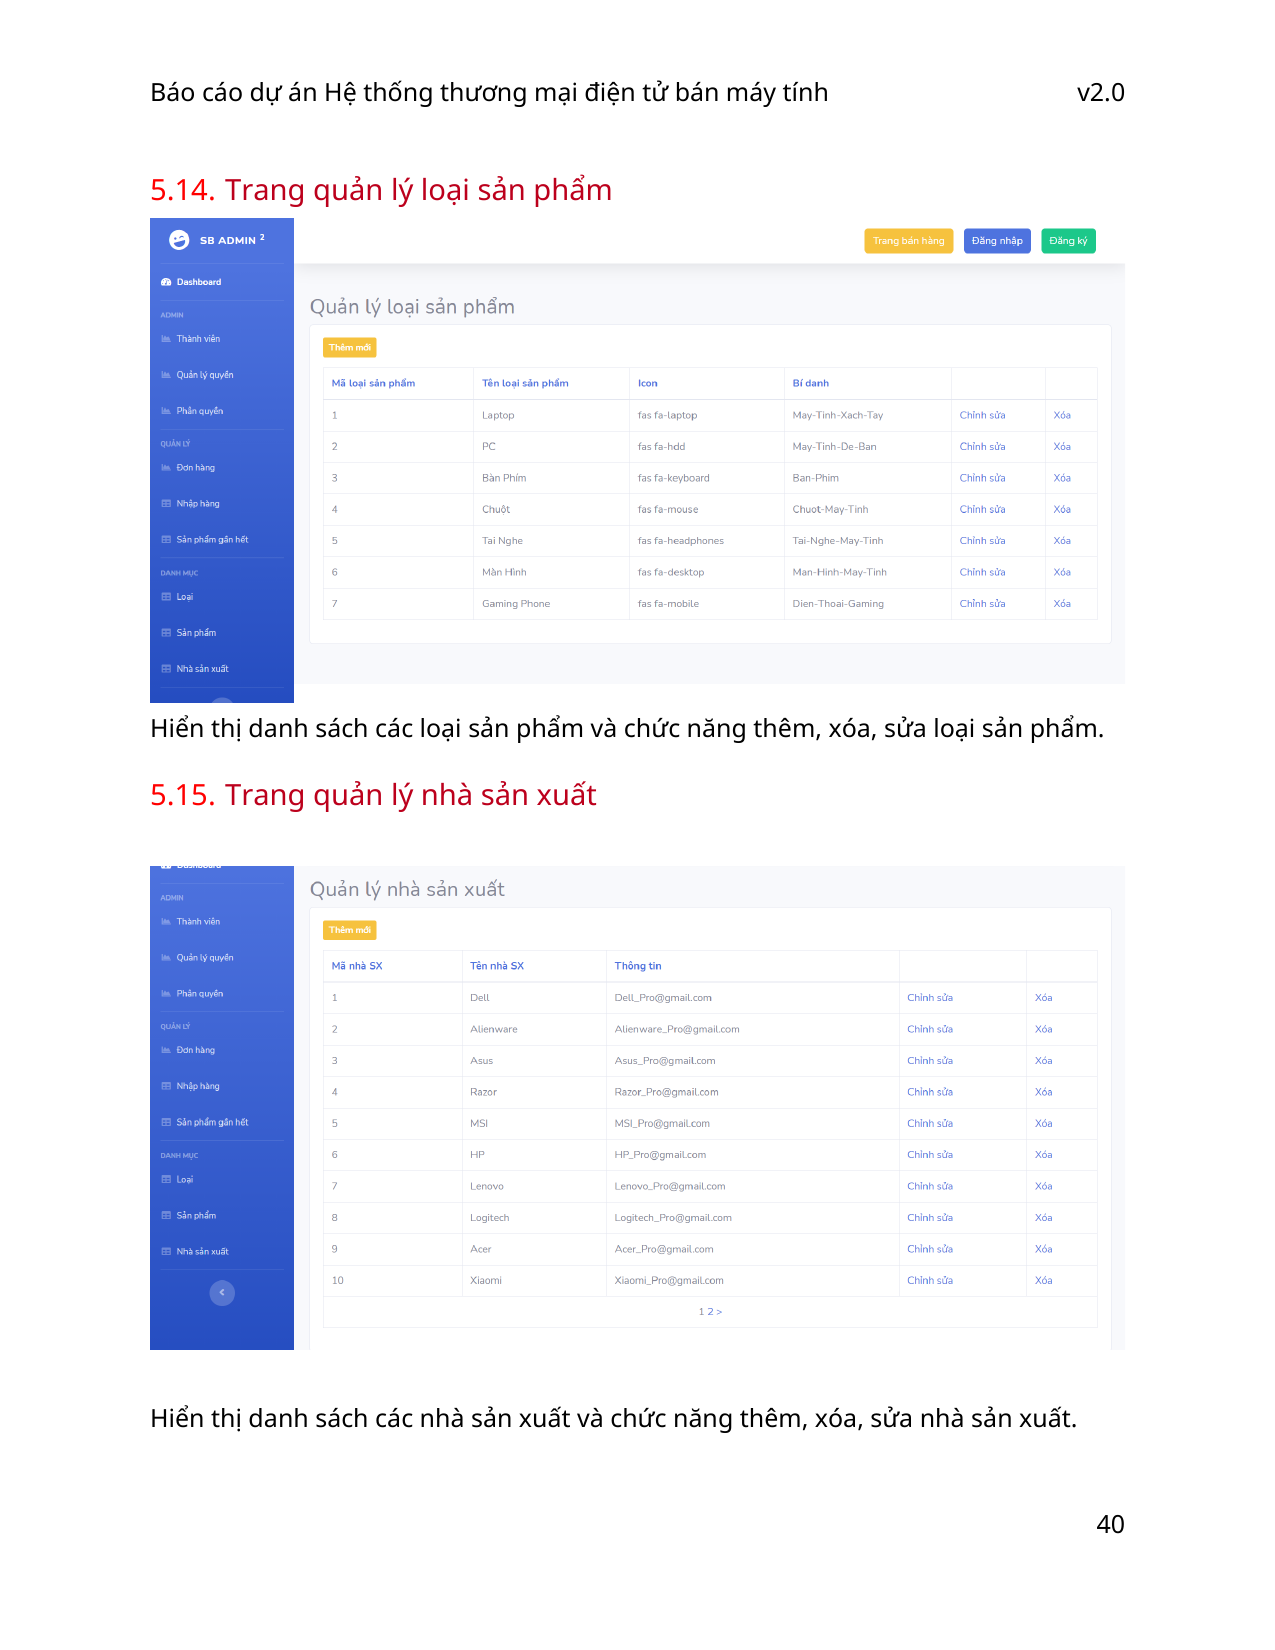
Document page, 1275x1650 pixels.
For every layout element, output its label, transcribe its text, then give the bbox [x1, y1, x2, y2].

picture [150, 218, 1125, 703]
text Hiển thị danh sách các nhà sản xuất và chức năng thêm, xóa, sửa nhà sản xuất. [150, 1401, 1125, 1435]
picture [150, 866, 1125, 1350]
subtitle Trang quản lý nhà sản xuất [150, 774, 1125, 814]
text Hiển thị danh sách các loại sản phẩm và chức năng thêm, xóa, sửa loại sản phẩm. [150, 711, 1125, 745]
subtitle Trang quản lý loại sản phẩm [150, 169, 1125, 208]
